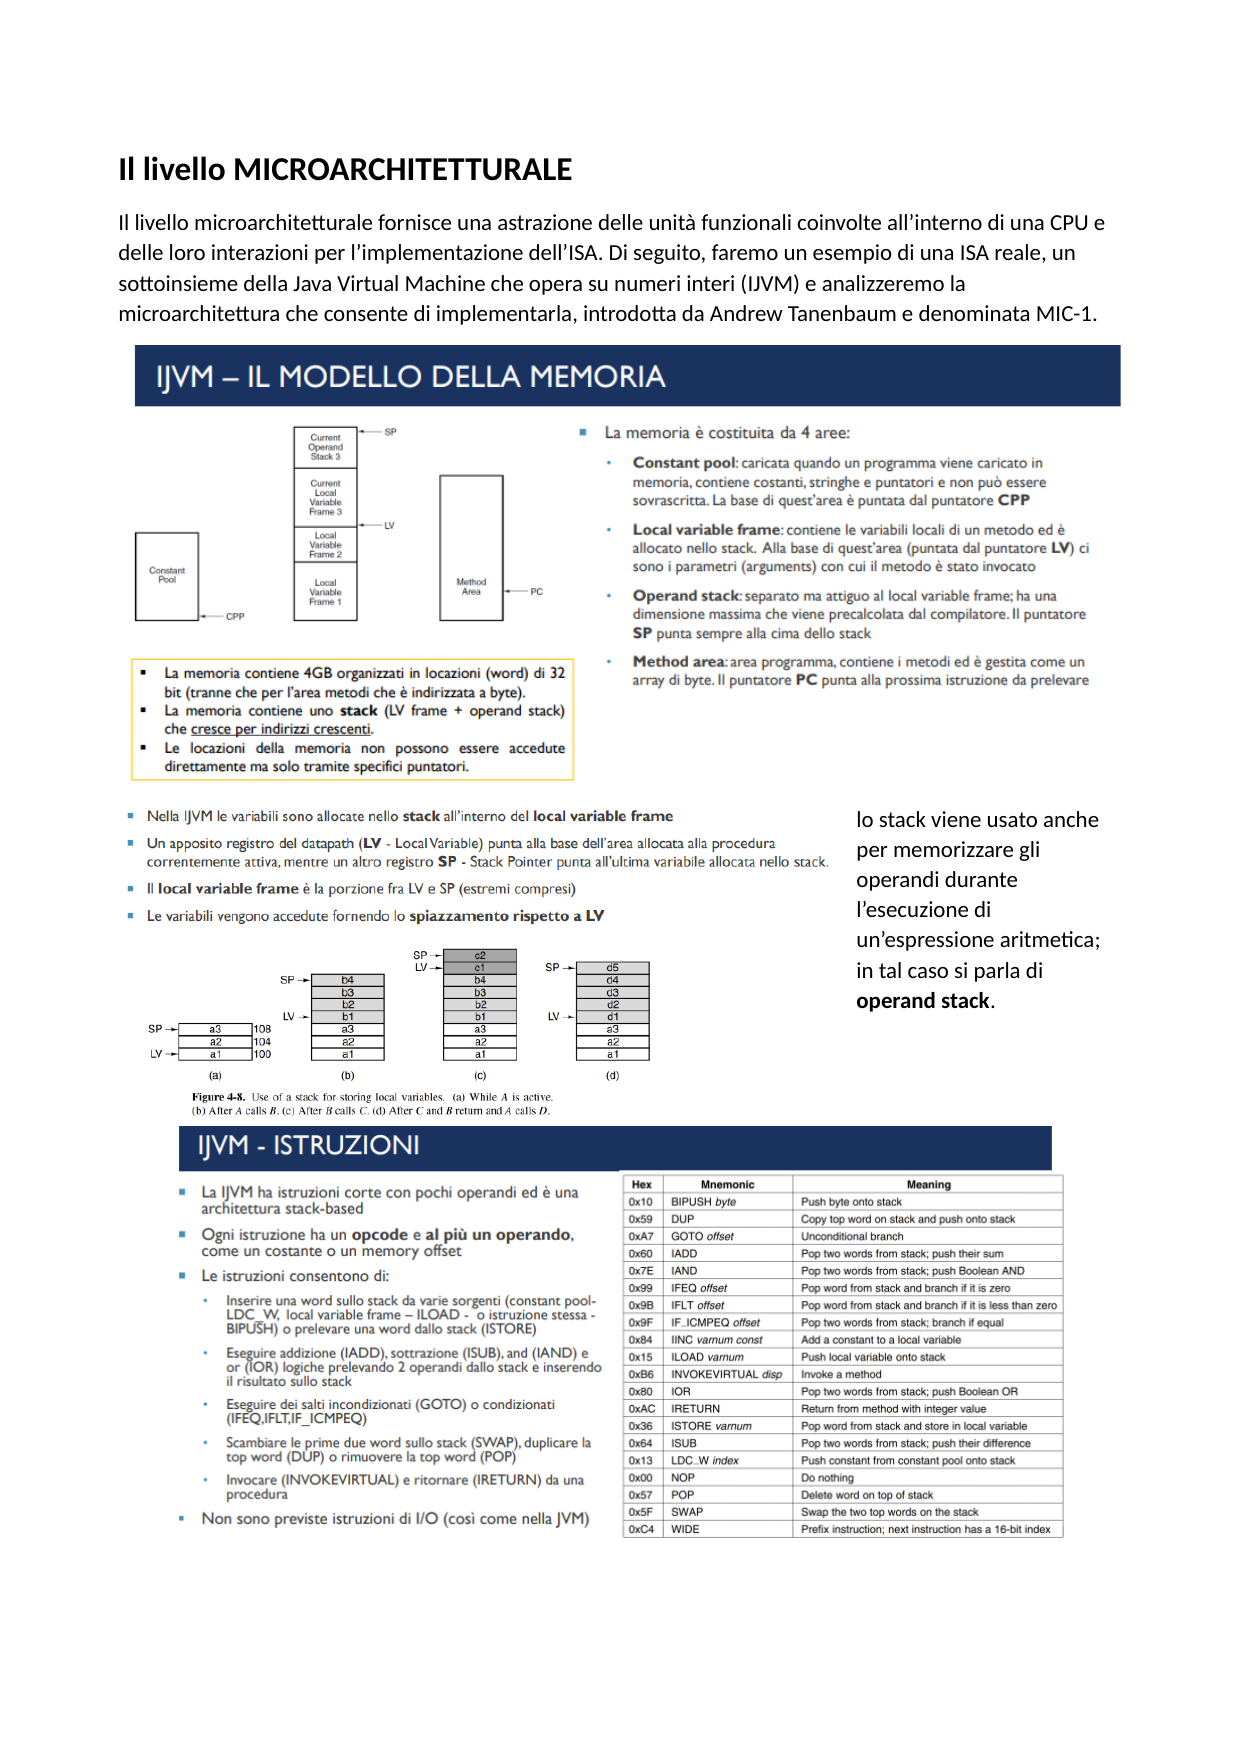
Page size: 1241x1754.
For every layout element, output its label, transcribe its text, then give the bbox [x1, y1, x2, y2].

text Il livello MICROARCHITETTURALE [118, 148, 1122, 188]
picture [166, 1126, 1074, 1547]
text Il livello microarchitetturale fornisce una astrazione delle unità funzionali coinvolte all’interno di una CPU e delle loro interazioni per l’implementazione dell’ISA. Di seguito, faremo un esempio di una ISA reale, un sottoinsieme della Java Virtual Machine che opera su numeri interi (IJVM) e analizzeremo la microarchitettura che consente di implementarla, introdotta da Andrew Tanenbaum e denominata MIC-1. [118, 208, 1122, 327]
picture [118, 804, 837, 1123]
text lo stack viene usato anche per memorizzare gli operandi durante l’esecuzione di un’espressione aritmetica; in tal caso si parla di operand stack. [837, 805, 1122, 1014]
picture [118, 345, 1123, 786]
